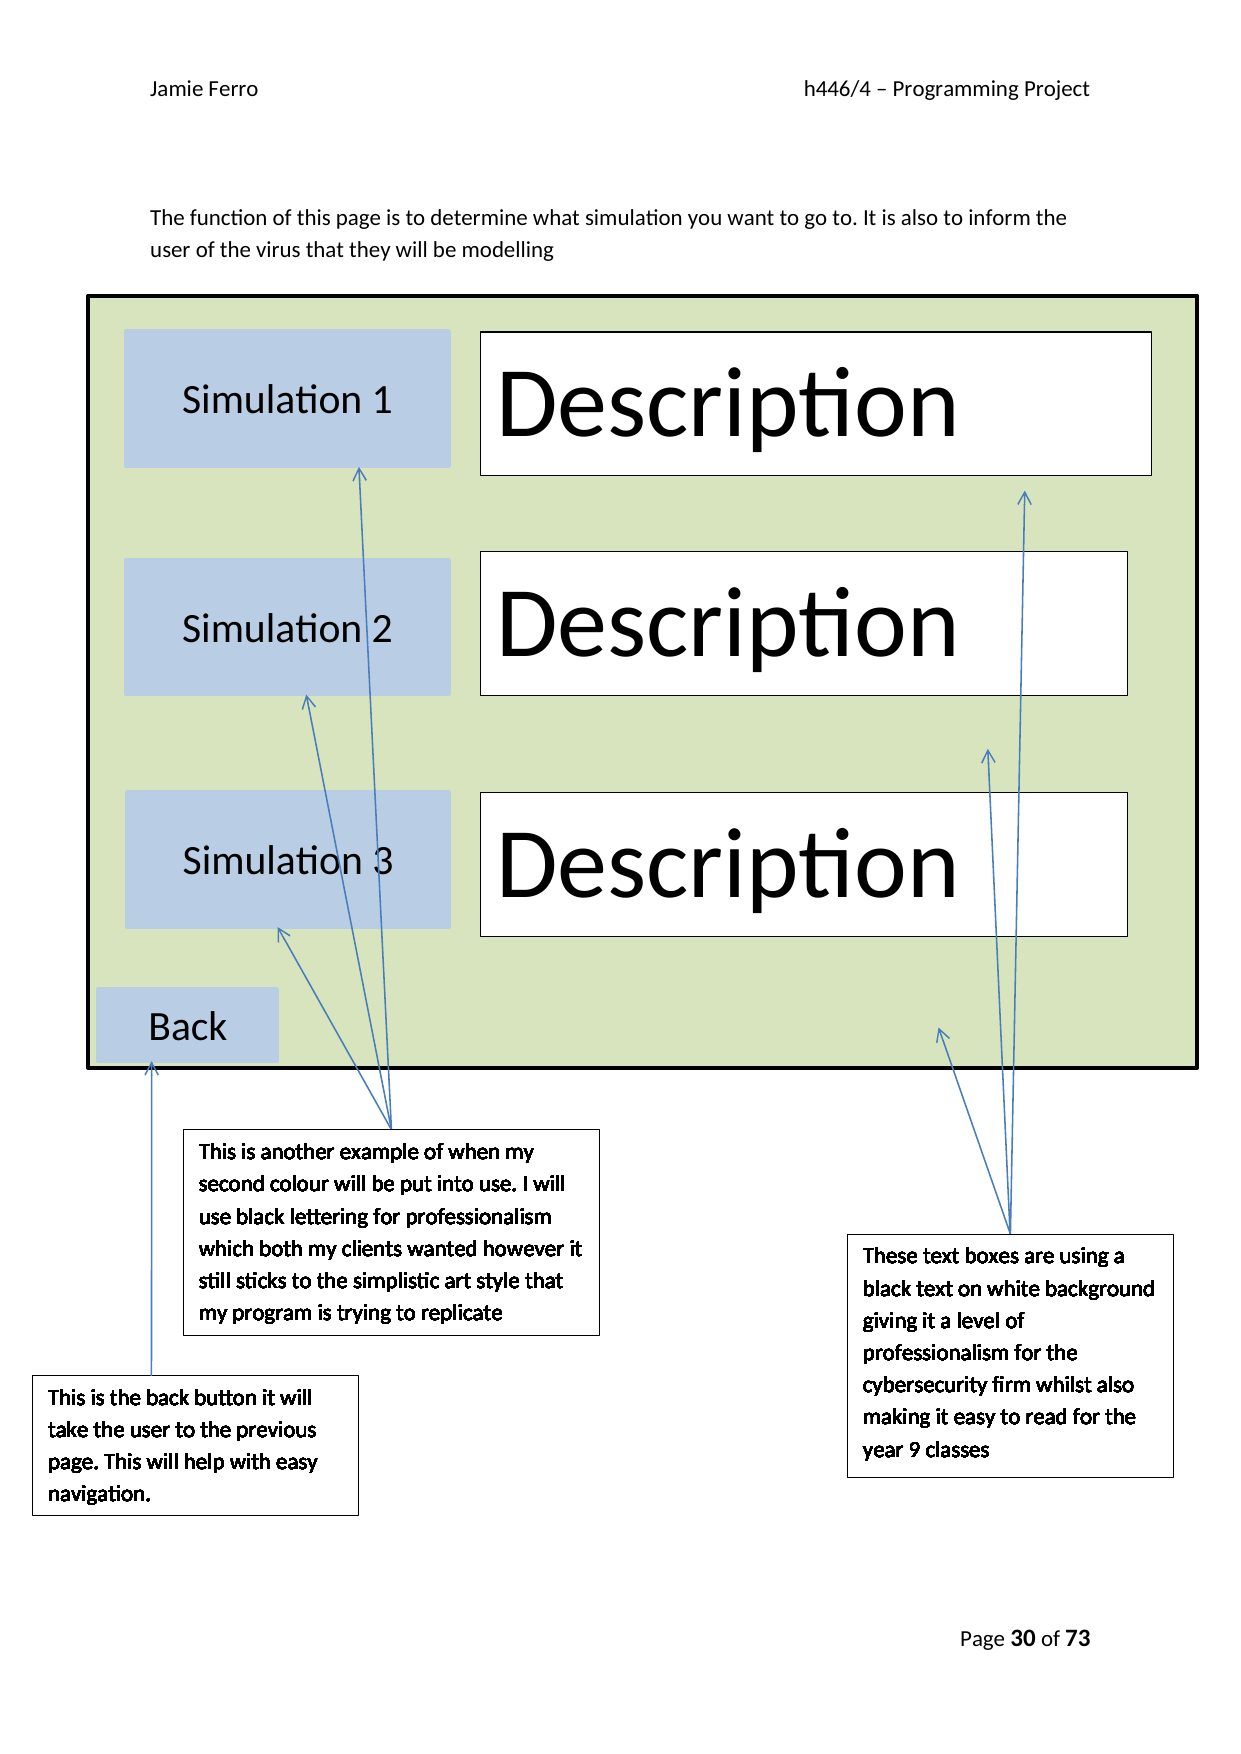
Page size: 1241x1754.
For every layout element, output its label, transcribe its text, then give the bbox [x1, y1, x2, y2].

text The function of this page is to determine what simulation you want to go to. It is also to inform the user of the virus that they will be modelling [150, 203, 1090, 263]
